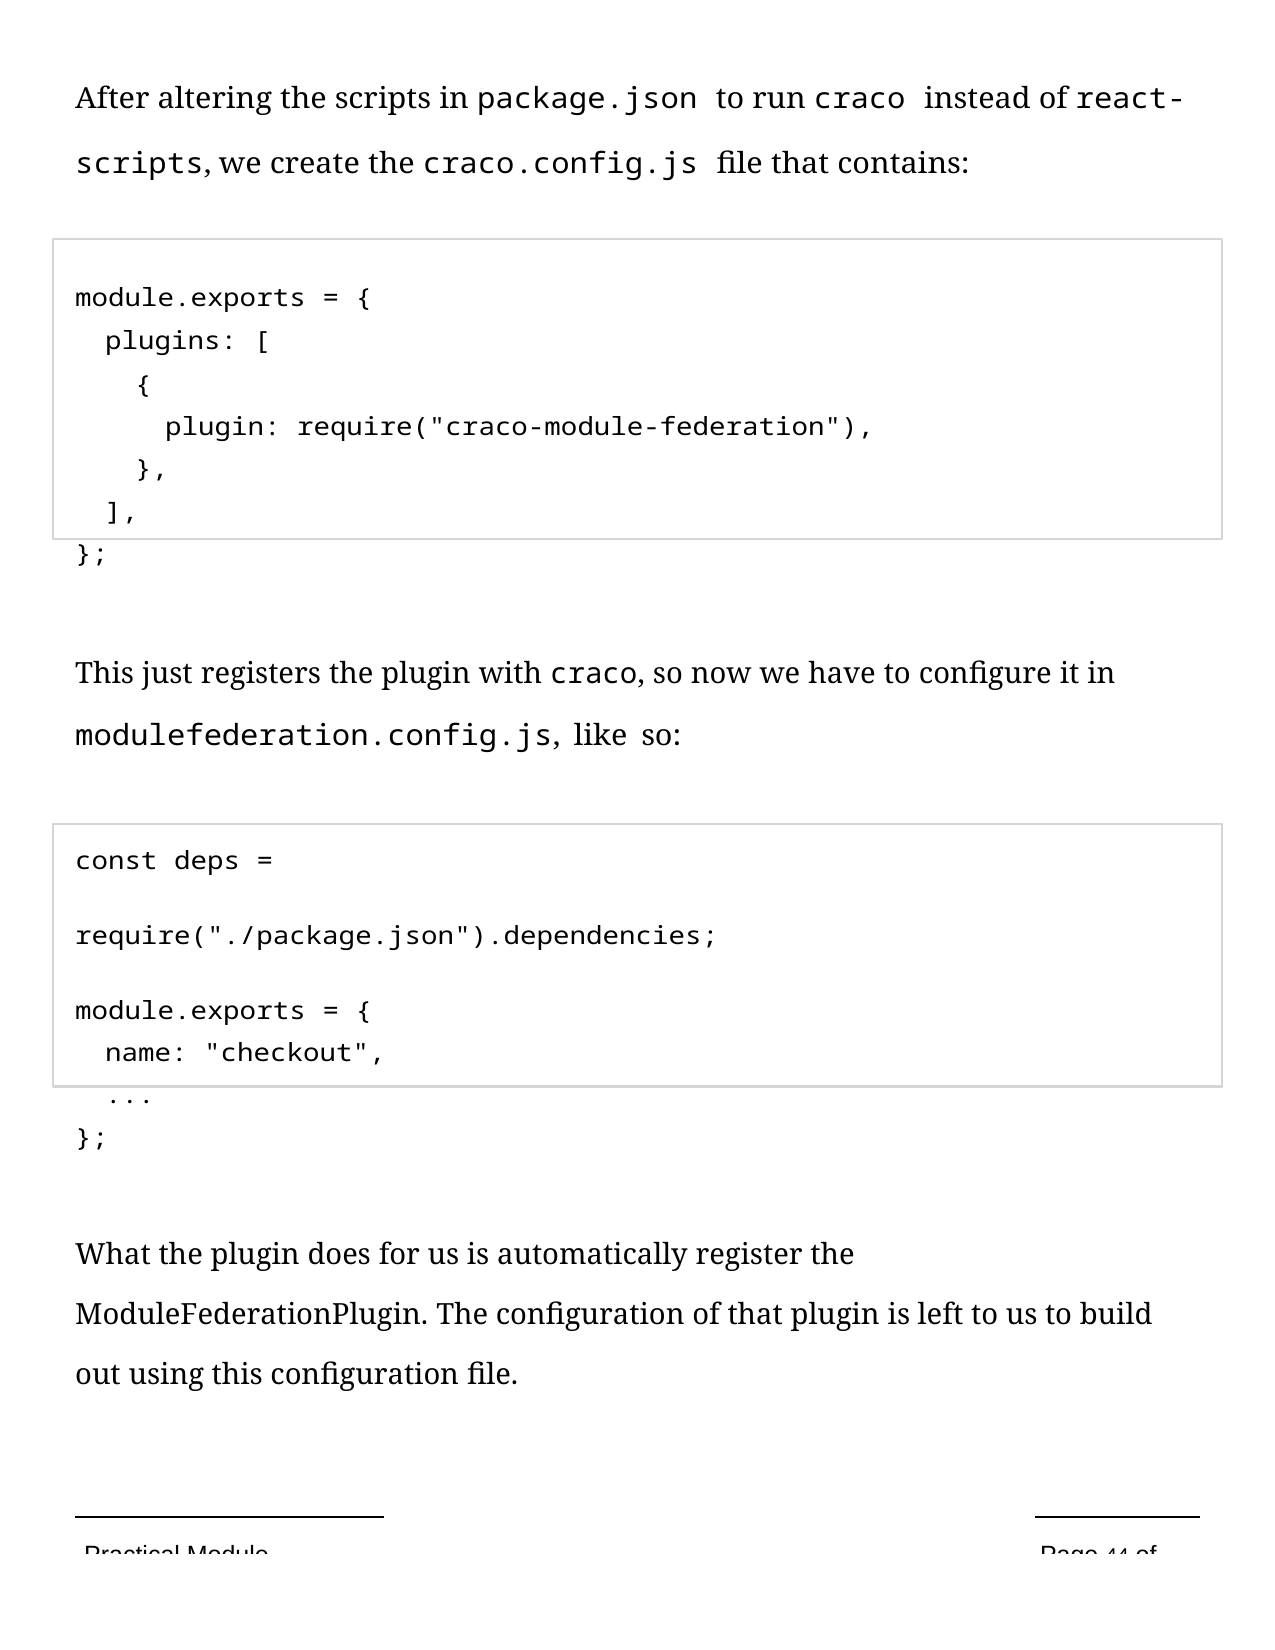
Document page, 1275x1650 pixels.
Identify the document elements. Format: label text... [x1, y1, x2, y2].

text After altering the scripts in package.json to run craco instead of react-scripts, we create the craco.config.js file that contains: [75, 78, 1194, 182]
text }; [75, 1119, 1212, 1153]
text name: "checkout", [105, 1035, 1212, 1069]
text const deps = require("./package.json").dependencies; module.exports = { [75, 801, 856, 1026]
text }, [135, 451, 1212, 485]
text { [135, 366, 1212, 400]
text What the plugin does for us is automatically register the ModuleFederationPlugin. The configuration of that plugin is left to us to build out using this configuration file. [75, 1233, 1191, 1393]
text modulefederation.config.js, like so: [75, 714, 1212, 753]
text ... [105, 1077, 1212, 1111]
text module.exports = { plugins: [ [75, 279, 399, 357]
text This just registers the plugin with craco, so now we have to configure it in [75, 652, 1212, 692]
text plugin: require("craco-module-federation"), [165, 409, 1212, 443]
text }; [75, 536, 1212, 569]
text ], [105, 493, 1212, 527]
